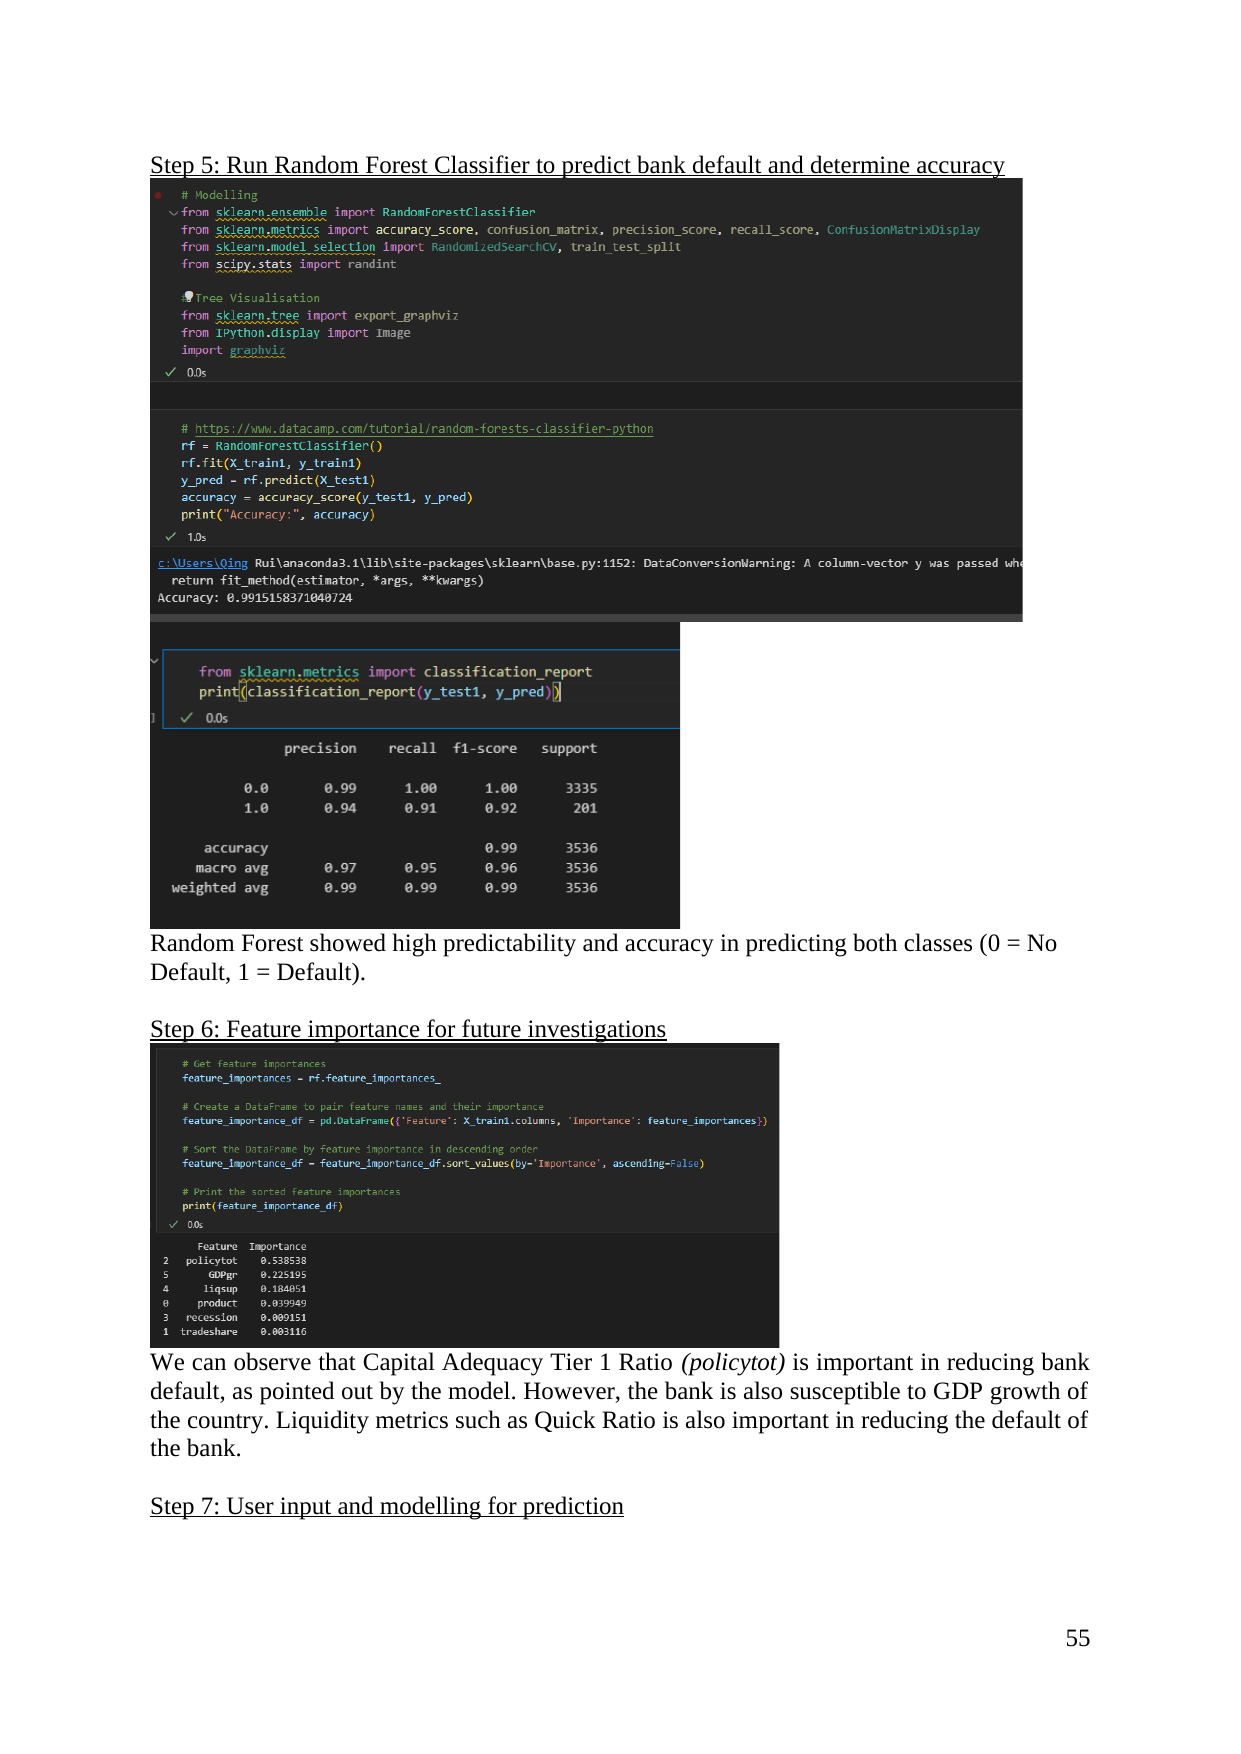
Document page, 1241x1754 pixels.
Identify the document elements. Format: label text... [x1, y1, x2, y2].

text Step 6: Feature importance for future investigations [150, 1014, 1090, 1043]
picture [150, 1043, 780, 1348]
text Random Forest showed high predictability and accuracy in predicting both classes (0 = No Default, 1 = Default). [150, 928, 1090, 986]
picture [150, 178, 1023, 929]
text Step 7: User input and modelling for prediction [150, 1491, 1090, 1520]
text Step 5: Run Random Forest Classifier to predict bank default and determine accuracy [150, 150, 1090, 179]
text We can observe that Capital Adequacy Tier 1 Ratio (policytot) is important in reducing bank default, as pointed out by the model. However, the bank is also susceptible to GDP growth of the country. Liquidity metrics such as Quick Ratio is also important in reducing the default of the bank. [150, 1347, 1090, 1462]
